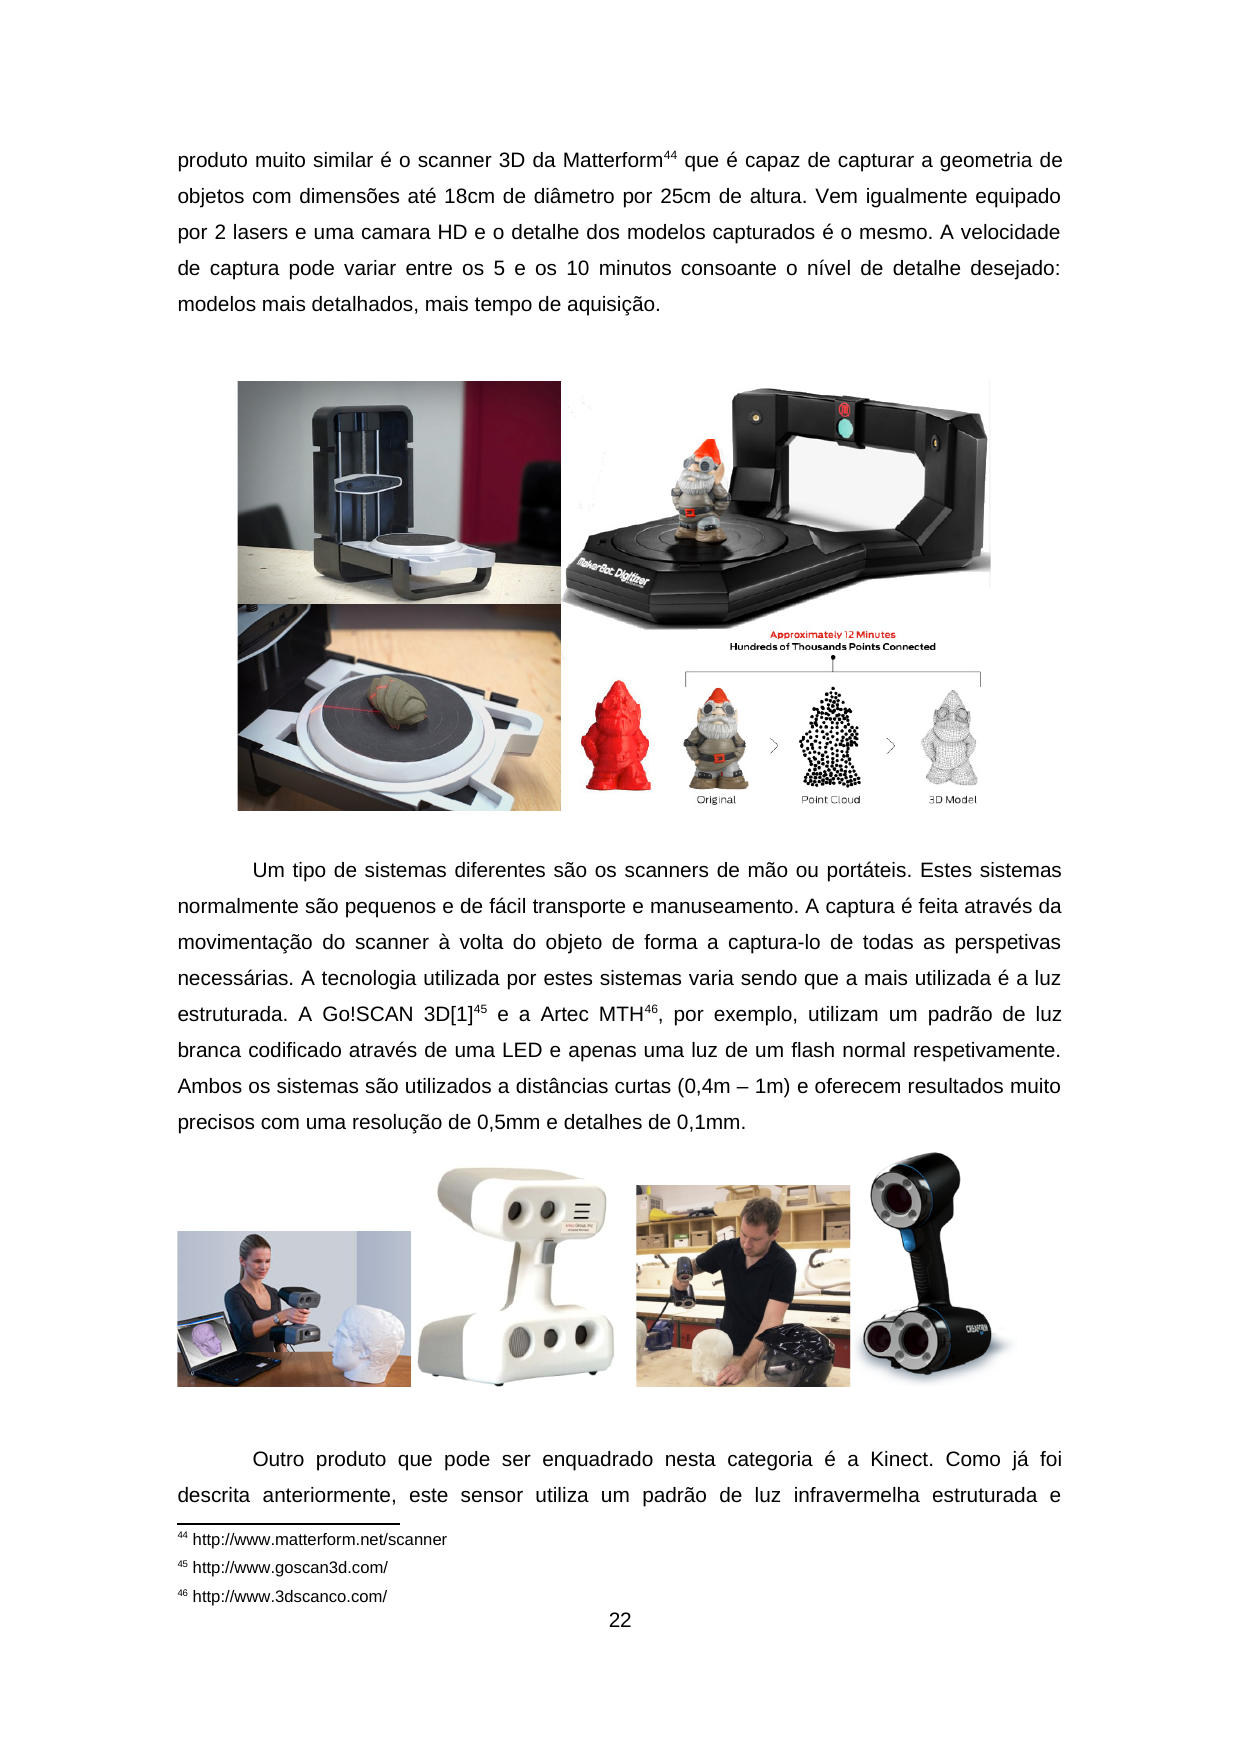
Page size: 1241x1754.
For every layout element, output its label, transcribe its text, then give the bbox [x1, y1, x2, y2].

picture [177, 1151, 1018, 1387]
picture [237, 381, 991, 811]
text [177, 148, 1063, 315]
text Um tipo de sistemas diferentes são os scanners de mão ou portáteis. Estes sistemas normalmente são pequenos e de fácil transporte e manuseamento. A captura é feita através da movimentação do scanner à volta do objeto de forma a captura-lo de todas as perspetivas necessárias. A tecnologia utilizada por estes sistemas varia sendo que a mais utilizada é a luz estruturada. A Go!SCAN 3D[1] e a Artec MTH, por exemplo, utilizam um padrão de luz branca codificado através de uma LED e apenas uma luz de um flash normal respetivamente. Ambos os sistemas são utilizados a distâncias curtas (0,4m – 1m) e oferecem resultados muito precisos com uma resolução de 0,5mm e detalhes de 0,1mm. [177, 858, 1063, 1134]
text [177, 1447, 1063, 1507]
